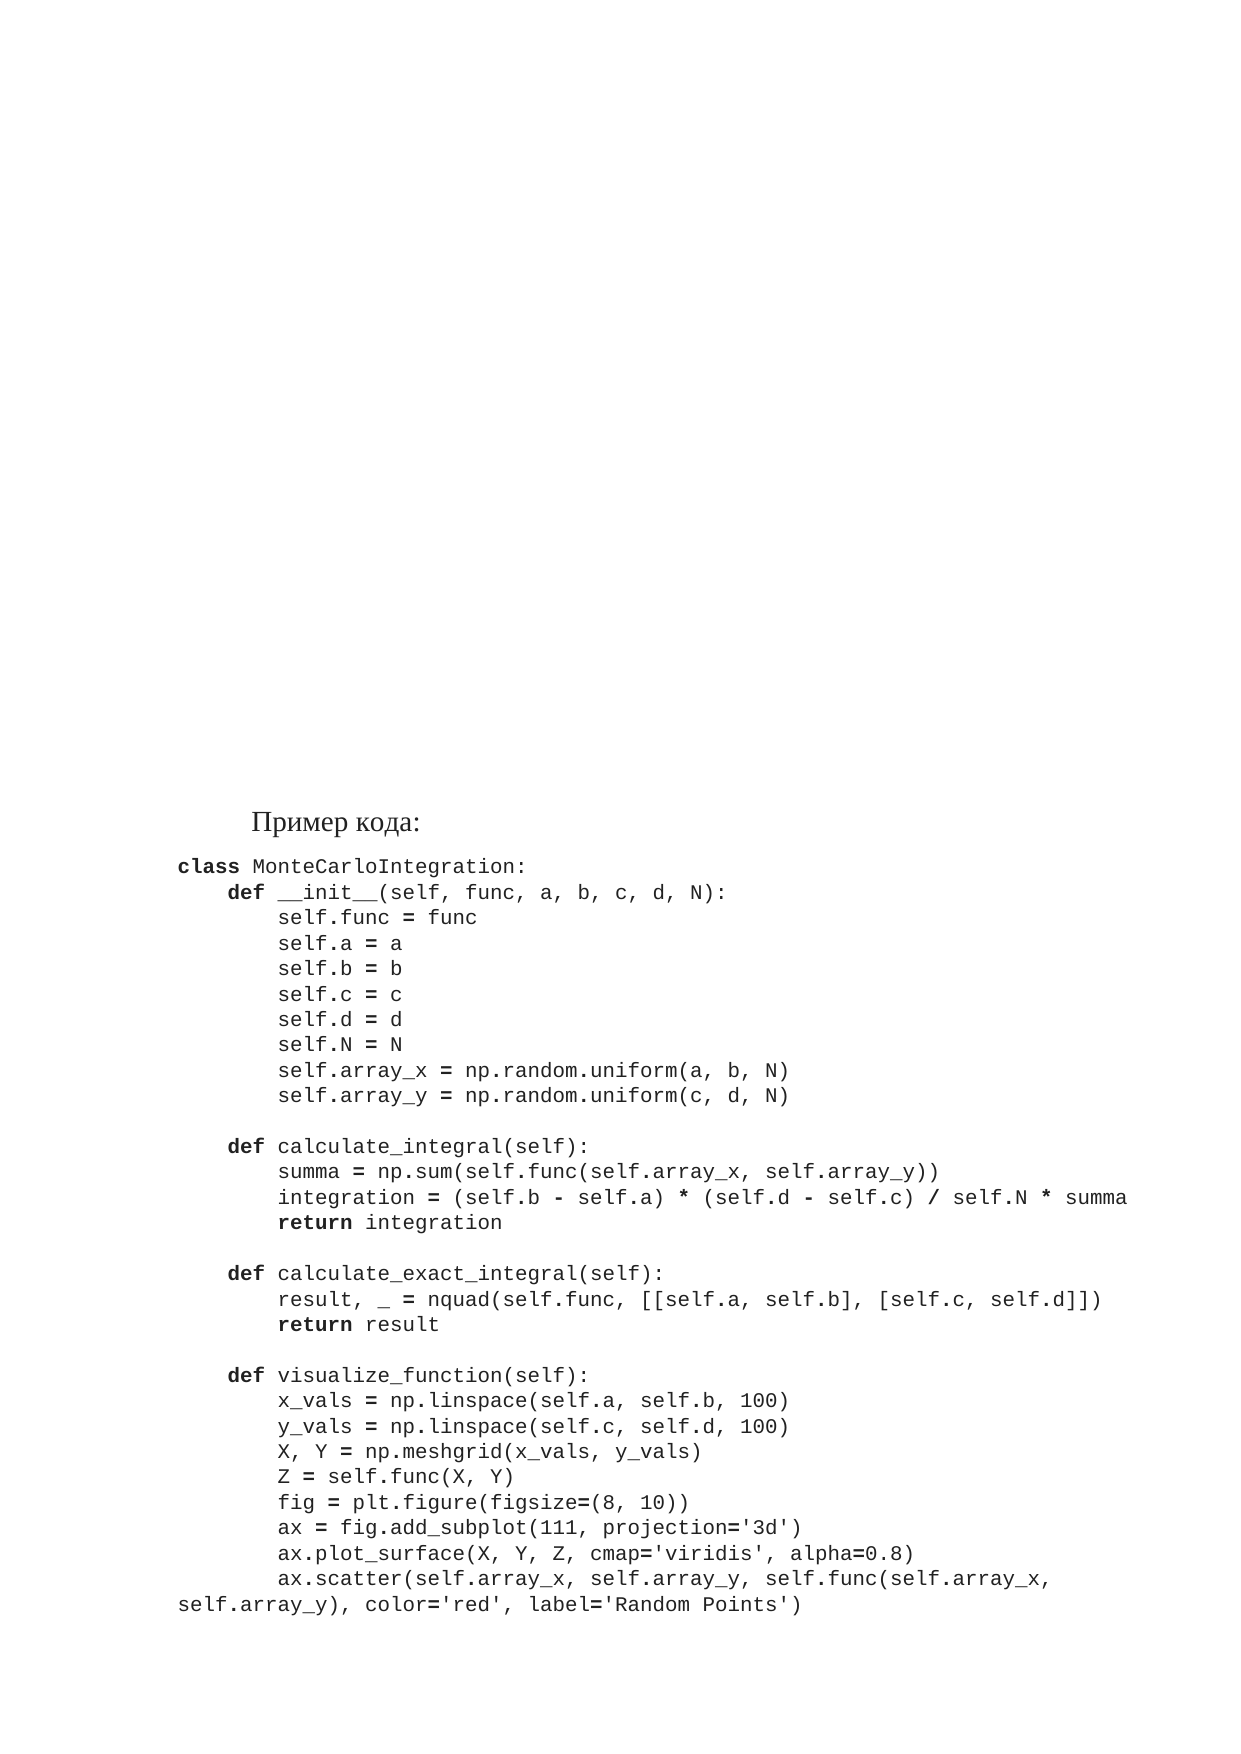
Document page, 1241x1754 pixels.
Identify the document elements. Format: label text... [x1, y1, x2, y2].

text self.a = a [177, 931, 1152, 956]
text return integration [177, 1211, 1152, 1236]
text self.N = N [177, 1033, 1152, 1058]
text return result [177, 1312, 1152, 1338]
text integration = (self.b - self.a) * (self.d - self.c) / self.N * summa [177, 1185, 1152, 1211]
text def calculate_exact_integral(self): [177, 1261, 1152, 1287]
text fig = plt.figure(figsize=(8, 10)) [177, 1490, 1152, 1516]
text Z = self.func(X, Y) [177, 1465, 1152, 1490]
text class MonteCarloIntegration: [177, 855, 1152, 880]
text self.b = b [177, 956, 1152, 982]
text X, Y = np.meshgrid(x_vals, y_vals) [177, 1439, 1152, 1465]
text self.array_y = np.random.uniform(c, d, N) [177, 1083, 1152, 1109]
text def __init__(self, func, a, b, c, d, N): [177, 880, 1152, 906]
text y_vals = np.linspace(self.c, self.d, 100) [177, 1414, 1152, 1439]
text self.func = func [177, 906, 1152, 931]
text self.c = c [177, 982, 1152, 1007]
text def calculate_integral(self): [177, 1134, 1152, 1160]
text Пример кода: [177, 804, 1152, 838]
text x_vals = np.linspace(self.a, self.b, 100) [177, 1388, 1152, 1414]
text ax = fig.add_subplot(111, projection='3d') [177, 1516, 1152, 1541]
text result, _ = nquad(self.func, [[self.a, self.b], [self.c, self.d]]) [177, 1287, 1152, 1312]
text ax.scatter(self.array_x, self.array_y, self.func(self.array_x, self.array_y), color='red', label='Random Points') [177, 1566, 1152, 1617]
text self.array_x = np.random.uniform(a, b, N) [177, 1058, 1152, 1083]
text self.d = d [177, 1007, 1152, 1033]
text def visualize_function(self): [177, 1363, 1152, 1388]
text ax.plot_surface(X, Y, Z, cmap='viridis', alpha=0.8) [177, 1541, 1152, 1566]
text summa = np.sum(self.func(self.array_x, self.array_y)) [177, 1160, 1152, 1185]
